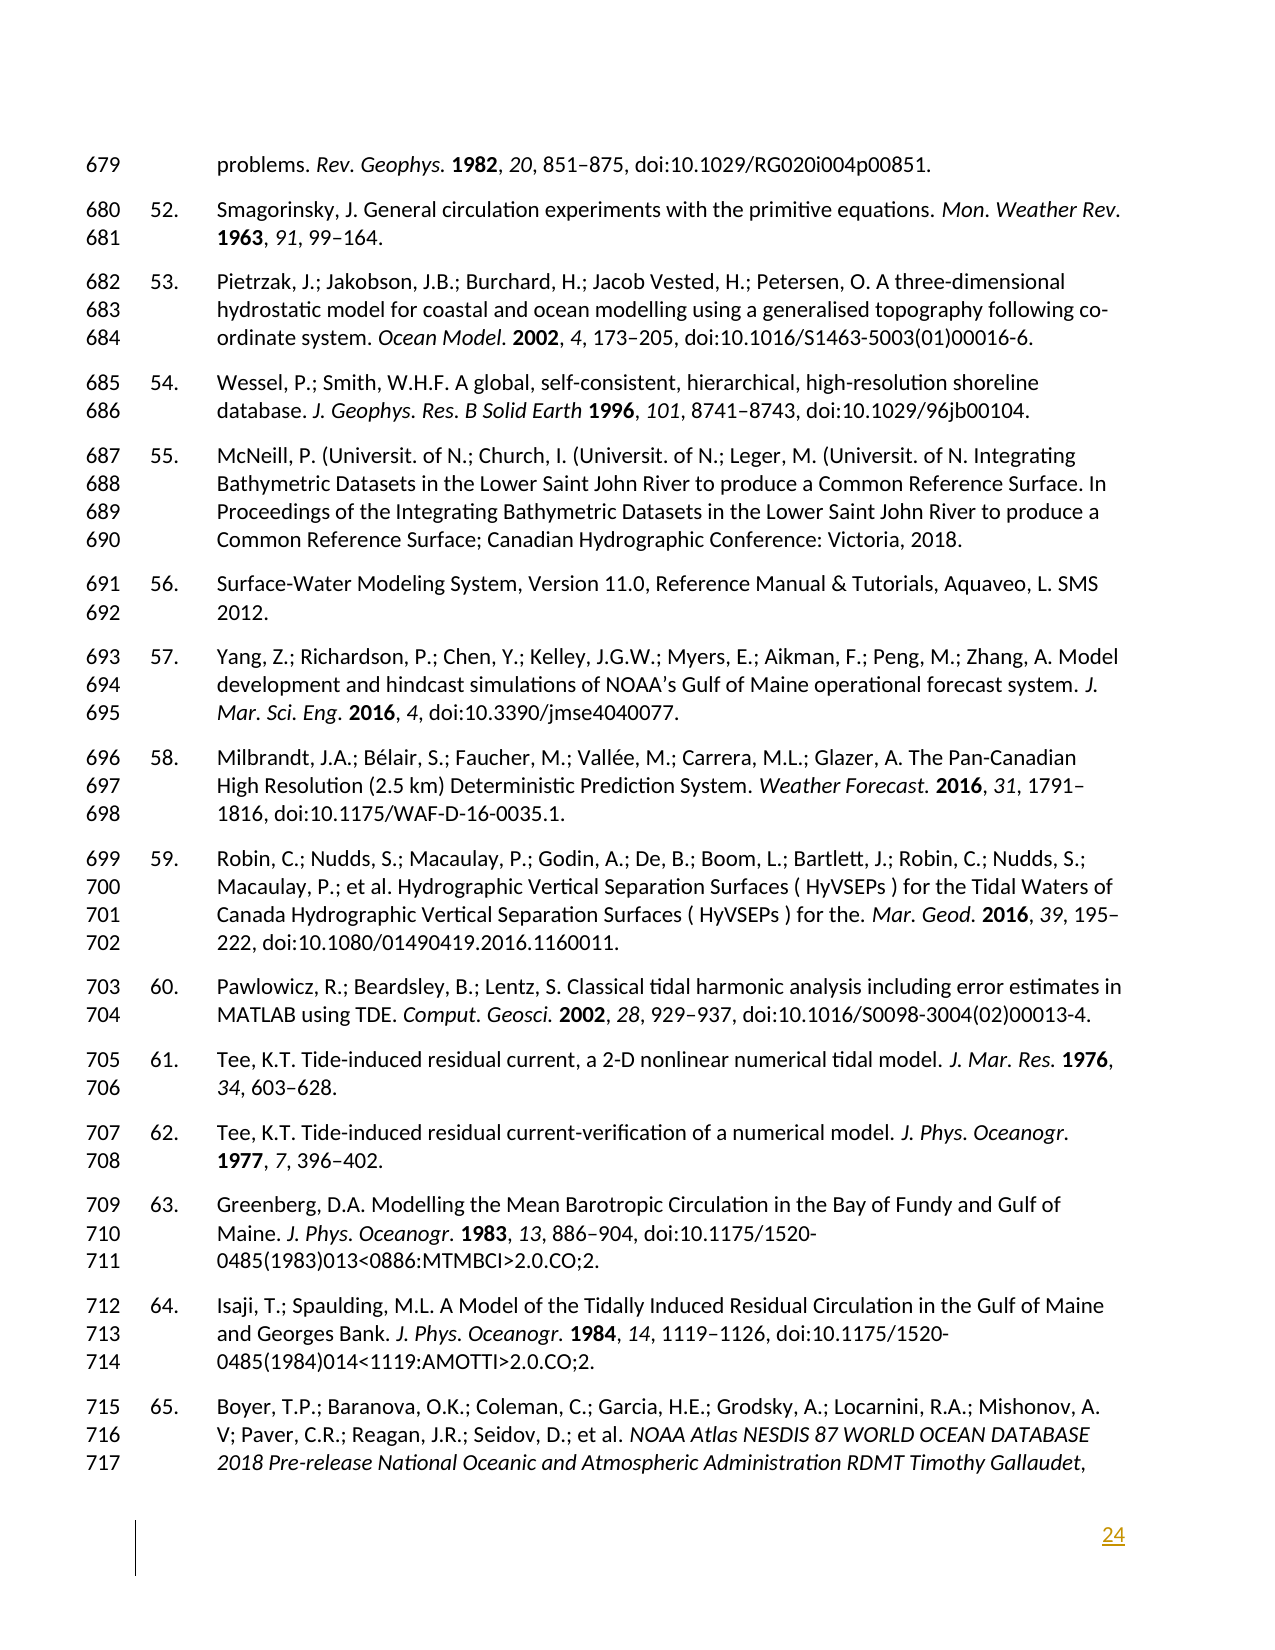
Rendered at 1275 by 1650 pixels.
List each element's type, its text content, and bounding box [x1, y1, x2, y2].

text 53. Pietrzak, J.; Jakobson, J.B.; Burchard, H.; Jacob Vested, H.; Petersen, O. A three-dimensional hydrostatic model for coastal and ocean modelling using a generalised topography following co-ordinate system. Ocean Model. 2002, 4, 173–205, doi:10.1016/S1463-5003(01)00016-6. [150, 267, 1125, 351]
text 57. Yang, Z.; Richardson, P.; Chen, Y.; Kelley, J.G.W.; Myers, E.; Aikman, F.; Peng, M.; Zhang, A. Model development and hindcast simulations of NOAA’s Gulf of Maine operational forecast system. J. Mar. Sci. Eng. 2016, 4, doi:10.3390/jmse4040077. [150, 642, 1125, 726]
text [150, 150, 1125, 178]
text 61. Tee, K.T. Tide-induced residual current, a 2-D nonlinear numerical tidal model. J. Mar. Res. 1976, 34, 603–628. [150, 1045, 1125, 1101]
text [150, 1392, 1125, 1476]
text 63. Greenberg, D.A. Modelling the Mean Barotropic Circulation in the Bay of Fundy and Gulf of Maine. J. Phys. Oceanogr. 1983, 13, 886–904, doi:10.1175/1520-0485(1983)013<0886:MTMBCI>2.0.CO;2. [150, 1191, 1125, 1275]
text 58. Milbrandt, J.A.; Bélair, S.; Faucher, M.; Vallée, M.; Carrera, M.L.; Glazer, A. The Pan-Canadian High Resolution (2.5 km) Deterministic Prediction System. Weather Forecast. 2016, 31, 1791–1816, doi:10.1175/WAF-D-16-0035.1. [150, 743, 1125, 827]
text 60. Pawlowicz, R.; Beardsley, B.; Lentz, S. Classical tidal harmonic analysis including error estimates in MATLAB using TDE. Comput. Geosci. 2002, 28, 929–937, doi:10.1016/S0098-3004(02)00013-4. [150, 972, 1125, 1028]
text 64. Isaji, T.; Spaulding, M.L. A Model of the Tidally Induced Residual Circulation in the Gulf of Maine and Georges Bank. J. Phys. Oceanogr. 1984, 14, 1119–1126, doi:10.1175/1520-0485(1984)014<1119:AMOTTI>2.0.CO;2. [150, 1291, 1125, 1375]
text 55. McNeill, P. (Universit. of N.; Church, I. (Universit. of N.; Leger, M. (Universit. of N. Integrating Bathymetric Datasets in the Lower Saint John River to produce a Common Reference Surface. In Proceedings of the Integrating Bathymetric Datasets in the Lower Saint John River to produce a Common Reference Surface; Canadian Hydrographic Conference: Victoria, 2018. [150, 441, 1125, 553]
text 54. Wessel, P.; Smith, W.H.F. A global, self-consistent, hierarchical, high-resolution shoreline database. J. Geophys. Res. B Solid Earth 1996, 101, 8741–8743, doi:10.1029/96jb00104. [150, 368, 1125, 424]
text 56. Surface-Water Modeling System, Version 11.0, Reference Manual & Tutorials, Aquaveo, L. SMS 2012. [150, 569, 1125, 626]
text 59. Robin, C.; Nudds, S.; Macaulay, P.; Godin, A.; De, B.; Boom, L.; Bartlett, J.; Robin, C.; Nudds, S.; Macaulay, P.; et al. Hydrographic Vertical Separation Surfaces ( HyVSEPs ) for the Tidal Waters of Canada Hydrographic Vertical Separation Surfaces ( HyVSEPs ) for the. Mar. Geod. 2016, 39, 195–222, doi:10.1080/01490419.2016.1160011. [150, 844, 1125, 956]
text 52. Smagorinsky, J. General circulation experiments with the primitive equations. Mon. Weather Rev. 1963, 91, 99–164. [150, 195, 1125, 251]
text 62. Tee, K.T. Tide-induced residual current-verification of a numerical model. J. Phys. Oceanogr. 1977, 7, 396–402. [150, 1118, 1125, 1174]
